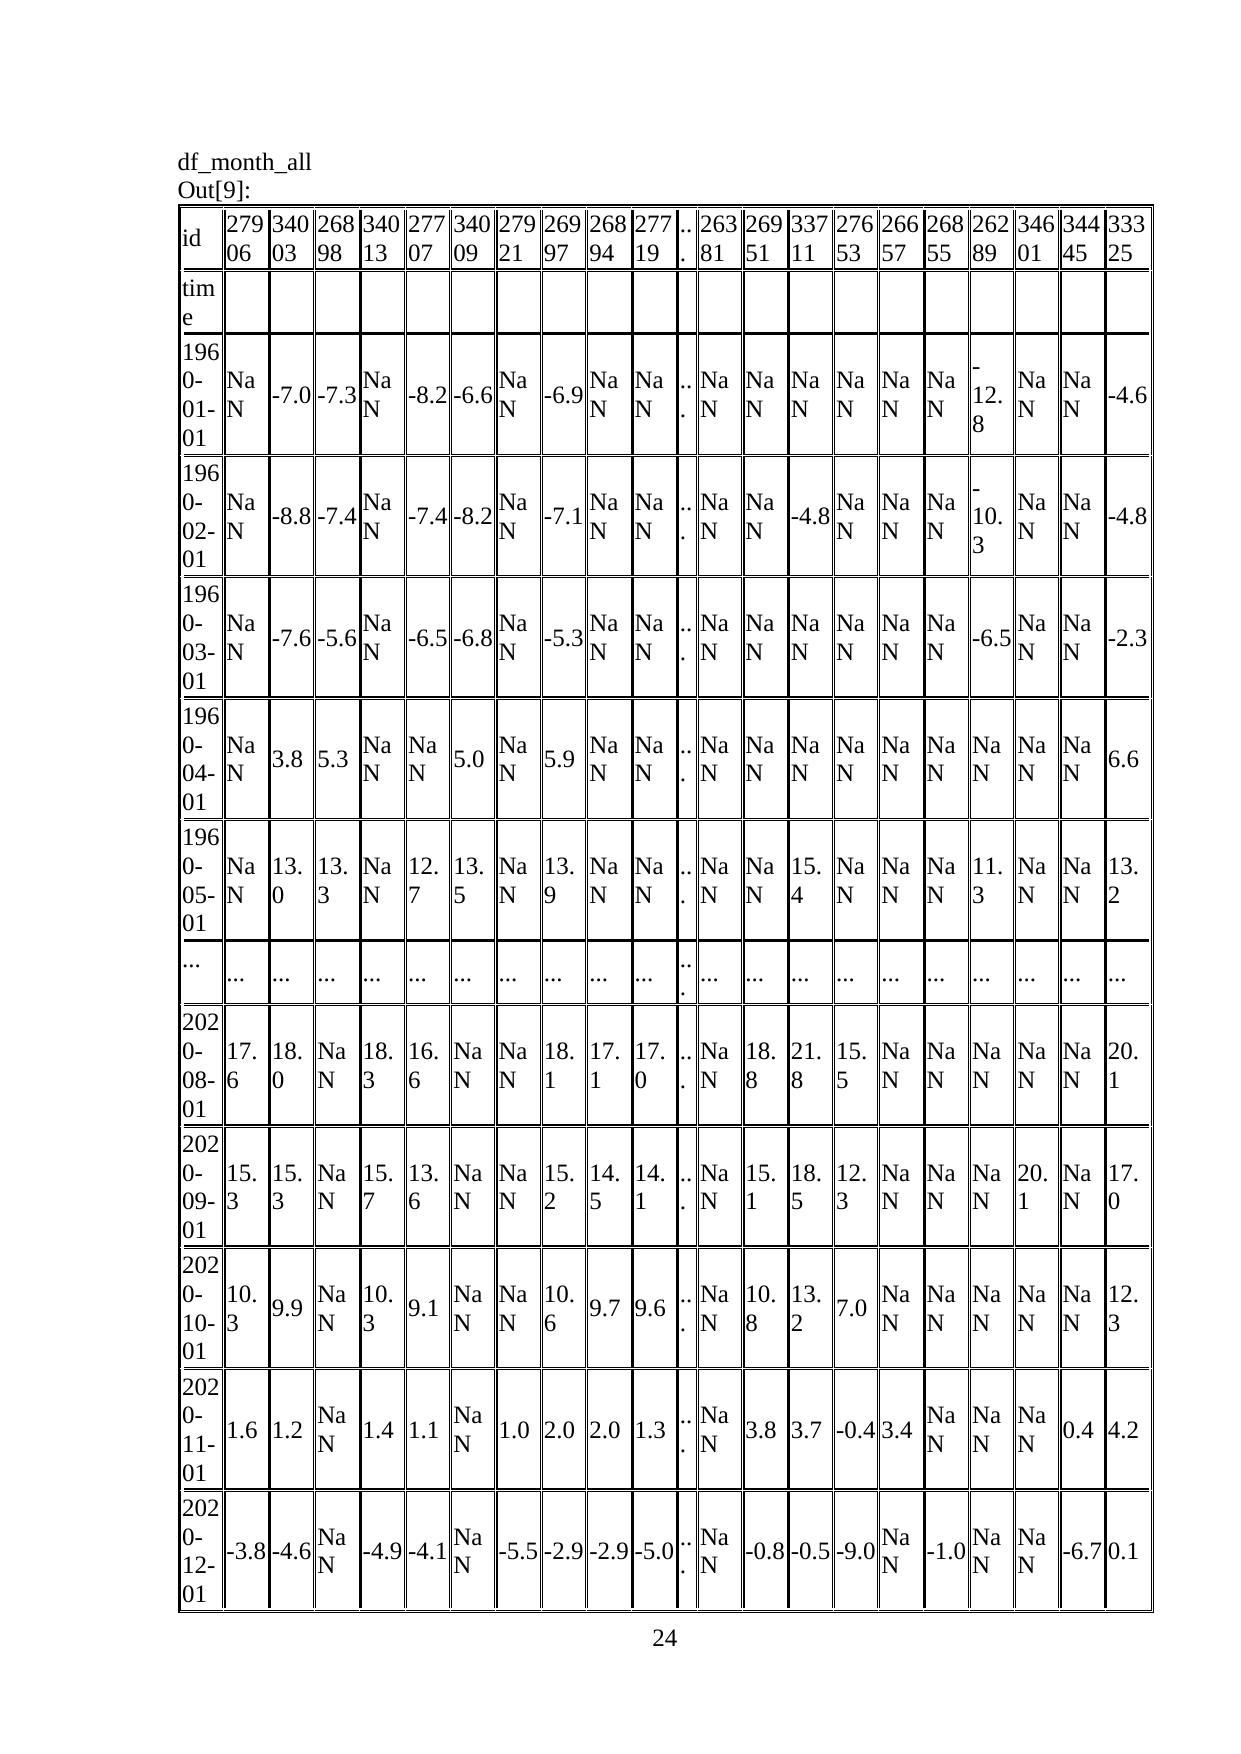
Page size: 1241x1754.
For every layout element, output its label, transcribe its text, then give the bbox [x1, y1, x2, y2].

table_cell NaN [498, 578, 540, 696]
table_cell -7.4 [316, 457, 359, 575]
table_cell 9.1 [407, 1249, 449, 1367]
table_cell ... [181, 939, 222, 1003]
table_cell NaN [634, 457, 676, 575]
table_cell NaN [699, 700, 741, 817]
table_cell NaN [362, 335, 404, 453]
table_cell ... [634, 942, 676, 1003]
table_cell [699, 272, 741, 332]
table_cell 1.6 [226, 1370, 268, 1488]
table_cell -2.9 [541, 1492, 587, 1609]
table_cell 6.6 [1107, 696, 1151, 817]
table_cell 18.3 [362, 1006, 404, 1124]
table_cell NaN [971, 700, 1013, 817]
table_cell 15.4 [790, 821, 832, 939]
table_cell [588, 272, 631, 332]
table_cell NaN [407, 700, 449, 817]
table_header 27719 [632, 208, 677, 268]
table_header 26289 [970, 208, 1015, 268]
table_cell ... [1107, 939, 1151, 1003]
table_cell [745, 272, 787, 332]
table_cell NaN [699, 578, 741, 696]
table_header id [181, 206, 224, 268]
table_cell [271, 272, 313, 332]
table_cell NaN [880, 700, 923, 817]
table_cell -10.3 [971, 457, 1013, 575]
table_cell NaN [498, 700, 540, 817]
table_cell 3.8 [271, 700, 313, 817]
table_cell 15.3 [226, 1128, 268, 1245]
table_cell NaN [362, 457, 404, 575]
table_cell NaN [745, 821, 787, 939]
table_cell [1107, 268, 1151, 332]
table_cell NaN [588, 457, 631, 575]
table_cell NaN [1062, 821, 1104, 939]
table_cell -1.0 [924, 1492, 969, 1609]
table_cell NaN [226, 578, 268, 696]
table_cell 13.6 [407, 1128, 449, 1245]
table_cell ... [588, 942, 631, 1003]
table_cell 13.0 [271, 821, 313, 939]
table_cell NaN [880, 1128, 923, 1245]
text Out[9]: [177, 176, 1152, 204]
table_cell 17.1 [588, 1006, 631, 1124]
table_cell -7.6 [271, 578, 313, 696]
table_cell NaN [634, 578, 676, 696]
table_cell -12.8 [971, 335, 1013, 453]
table_cell -6.7 [1060, 1492, 1105, 1609]
table_cell -2.9 [587, 1492, 632, 1609]
table_cell NaN [634, 335, 676, 453]
table_cell 11.3 [971, 821, 1013, 939]
table_cell NaN [1062, 1006, 1104, 1124]
table_cell NaN [926, 1249, 968, 1367]
table_cell NaN [880, 335, 923, 453]
table_header 26894 [587, 206, 632, 268]
table_header 26855 [924, 208, 969, 268]
table_cell -2.3 [1105, 575, 1152, 696]
table_cell NaN [498, 335, 540, 453]
table_cell 5.0 [452, 700, 494, 817]
table_cell NaN [926, 1006, 968, 1124]
table_cell NaN [699, 457, 741, 575]
table_cell ... [543, 942, 585, 1003]
table_cell 1.0 [498, 1370, 540, 1488]
table_cell -4.8 [1107, 454, 1151, 575]
table_cell NaN [1062, 457, 1104, 575]
table_cell NaN [315, 1492, 360, 1609]
table_cell ... [679, 578, 696, 696]
table_cell 9.9 [271, 1249, 313, 1367]
text df_month_all [177, 147, 1152, 176]
table_cell NaN [880, 578, 923, 696]
table_cell 7.0 [835, 1249, 877, 1367]
table_header 26657 [879, 206, 924, 268]
table_cell -0.5 [788, 1492, 833, 1609]
table_cell 5.3 [316, 700, 359, 817]
table_cell [634, 272, 676, 332]
table_cell 12.3 [1107, 1245, 1151, 1367]
table_cell NaN [226, 335, 268, 453]
table_header 27653 [834, 208, 879, 268]
table_cell ... [679, 1006, 696, 1124]
table_cell 3.8 [745, 1370, 787, 1488]
table_cell NaN [835, 821, 877, 939]
table_header 33325 [1105, 208, 1151, 268]
table_cell NaN [971, 1249, 1013, 1367]
table_cell NaN [498, 1249, 540, 1367]
table_cell NaN [634, 700, 676, 817]
table_cell ... [745, 942, 787, 1003]
table_cell 9.6 [634, 1249, 676, 1367]
table_cell [316, 272, 359, 332]
table_cell 1960-02-01 [181, 454, 222, 575]
table_header 34445 [1060, 208, 1105, 268]
table_cell -0.8 [743, 1492, 788, 1609]
table_cell NaN [879, 1492, 924, 1609]
table_cell 3.4 [880, 1370, 923, 1488]
table_cell NaN [926, 335, 968, 453]
table_cell 2.0 [588, 1370, 631, 1488]
table_header 34601 [1015, 206, 1060, 268]
table_header 26381 [698, 206, 743, 268]
table_cell NaN [1015, 1488, 1060, 1609]
table_cell -5.5 [496, 1492, 541, 1609]
table_cell [926, 272, 968, 332]
table_cell [543, 272, 585, 332]
table_cell ... [407, 942, 449, 1003]
table_cell ... [226, 942, 268, 1003]
table_cell 20.1 [1105, 1003, 1152, 1124]
table_cell NaN [226, 821, 268, 939]
table_cell -4.8 [790, 457, 832, 575]
table_cell -7.4 [407, 457, 449, 575]
table_cell 0.1 [1105, 1488, 1151, 1609]
table_cell 17.0 [634, 1006, 676, 1124]
table_header 26951 [743, 208, 788, 268]
table_cell NaN [971, 1128, 1013, 1245]
table_cell NaN [1016, 335, 1058, 453]
table_cell -7.0 [271, 335, 313, 453]
table_cell 2020-12-01 [181, 1488, 224, 1609]
table_cell 18.5 [790, 1128, 832, 1245]
table_cell NaN [1062, 700, 1104, 817]
table_cell ... [271, 942, 313, 1003]
table_cell ... [677, 1492, 697, 1609]
table_cell NaN [971, 1006, 1013, 1124]
table_cell 13.3 [316, 821, 359, 939]
table_cell ... [790, 942, 832, 1003]
table_cell NaN [1062, 578, 1104, 696]
table_cell -8.2 [407, 335, 449, 453]
table_cell NaN [835, 335, 877, 453]
table_cell [835, 272, 877, 332]
table_cell -4.6 [269, 1492, 315, 1609]
table_cell 2020-11-01 [180, 1367, 224, 1488]
table_cell NaN [588, 821, 631, 939]
table_cell 18.8 [745, 1006, 787, 1124]
table_cell NaN [226, 457, 268, 575]
table_cell [498, 272, 540, 332]
table_cell NaN [699, 1370, 741, 1488]
table_cell 18.1 [543, 1006, 585, 1124]
table_cell [880, 272, 923, 332]
table_cell NaN [452, 1128, 494, 1245]
table_cell NaN [498, 457, 540, 575]
table_cell 9.7 [588, 1249, 631, 1367]
table_cell NaN [880, 1249, 923, 1367]
table_cell NaN [971, 1370, 1013, 1488]
table_cell ... [679, 1249, 696, 1367]
table_cell [1062, 272, 1104, 332]
table_cell 18.0 [271, 1006, 313, 1124]
table_cell [452, 272, 494, 332]
table_cell NaN [926, 1370, 968, 1488]
table_cell NaN [316, 1006, 359, 1124]
table_cell -8.8 [271, 457, 313, 575]
table_cell [679, 272, 696, 332]
table_cell -6.6 [452, 335, 494, 453]
table_cell ... [926, 942, 968, 1003]
table_cell NaN [1016, 578, 1058, 696]
table_cell NaN [1062, 335, 1104, 453]
table_cell NaN [880, 1006, 923, 1124]
table_cell NaN [451, 1488, 496, 1609]
table_cell ... [1062, 942, 1104, 1003]
table_cell NaN [316, 1370, 359, 1488]
table_cell NaN [1016, 1370, 1058, 1488]
table_cell 1960-05-01 [181, 818, 222, 939]
table_cell -4.6 [1107, 332, 1151, 453]
table_cell 10.3 [362, 1249, 404, 1367]
table_cell -6.8 [452, 578, 494, 696]
table_cell 1.4 [362, 1370, 404, 1488]
table_cell 13.9 [543, 821, 585, 939]
table_cell NaN [1016, 1249, 1058, 1367]
table_cell ... [880, 942, 923, 1003]
table_cell NaN [1016, 700, 1058, 817]
table_cell [1016, 272, 1058, 332]
table_cell -8.2 [452, 457, 494, 575]
table_cell -7.3 [316, 335, 359, 453]
table_cell 10.8 [745, 1249, 787, 1367]
table_cell 1960-01-01 [181, 332, 222, 453]
table_cell NaN [790, 578, 832, 696]
table_cell NaN [316, 1249, 359, 1367]
table_cell NaN [790, 700, 832, 817]
table_cell -4.9 [360, 1492, 406, 1609]
table_cell NaN [835, 700, 877, 817]
table_cell 17.0 [1107, 1124, 1151, 1245]
table_cell NaN [498, 1006, 540, 1124]
table_cell 15.2 [543, 1128, 585, 1245]
table_header 34013 [360, 208, 406, 268]
table_cell NaN [452, 1006, 494, 1124]
table_cell NaN [1062, 1249, 1104, 1367]
table_cell ... [679, 942, 696, 1003]
table_cell 10.6 [543, 1249, 585, 1367]
table_cell ... [971, 942, 1013, 1003]
table_cell NaN [588, 578, 631, 696]
table_cell -6.9 [543, 335, 585, 453]
table_cell NaN [634, 821, 676, 939]
table_cell ... [1016, 942, 1058, 1003]
table_cell 15.7 [362, 1128, 404, 1245]
table_cell NaN [699, 1249, 741, 1367]
table_cell 15.3 [271, 1128, 313, 1245]
table_cell NaN [745, 700, 787, 817]
table_cell NaN [698, 1488, 743, 1609]
table_header 27921 [496, 208, 541, 268]
table_cell 21.8 [790, 1006, 832, 1124]
table_cell NaN [588, 700, 631, 817]
table_cell NaN [588, 335, 631, 453]
table_cell -5.6 [316, 578, 359, 696]
table_cell NaN [745, 457, 787, 575]
table_cell -5.0 [632, 1492, 677, 1609]
table_cell ... [679, 700, 696, 817]
table_cell NaN [452, 1370, 494, 1488]
table_cell 1.1 [407, 1370, 449, 1488]
table_cell ... [679, 1128, 696, 1245]
table_cell 2020-10-01 [181, 1245, 222, 1367]
table_cell NaN [362, 578, 404, 696]
table_cell ... [362, 942, 404, 1003]
table_cell NaN [699, 821, 741, 939]
table_cell NaN [835, 457, 877, 575]
table_header 26997 [541, 208, 587, 268]
table_cell NaN [1016, 457, 1058, 575]
table_cell ... [679, 821, 696, 939]
table_cell [971, 272, 1013, 332]
table_cell [226, 272, 268, 332]
table_cell -5.3 [543, 578, 585, 696]
table_cell NaN [226, 700, 268, 817]
table_header 27906 [224, 208, 269, 268]
table_header 27707 [406, 208, 451, 268]
table_cell 13.2 [790, 1249, 832, 1367]
table_cell 16.6 [407, 1006, 449, 1124]
table_header ... [677, 208, 697, 268]
table_cell ... [679, 457, 696, 575]
table_cell -7.1 [543, 457, 585, 575]
table_cell 5.9 [543, 700, 585, 817]
table_cell 1.2 [271, 1370, 313, 1488]
table_cell 14.5 [588, 1128, 631, 1245]
table_cell NaN [699, 1128, 741, 1245]
table_cell ... [699, 942, 741, 1003]
table_cell NaN [699, 1006, 741, 1124]
table_cell 2020-08-01 [180, 1003, 224, 1124]
table_cell 1960-04-01 [181, 696, 222, 817]
table_cell NaN [699, 335, 741, 453]
table_cell -4.1 [406, 1492, 451, 1609]
table_cell NaN [880, 457, 923, 575]
table_cell -6.5 [407, 578, 449, 696]
table_cell NaN [362, 821, 404, 939]
table_cell NaN [1016, 821, 1058, 939]
table_cell 3.7 [790, 1370, 832, 1488]
table_cell 12.3 [835, 1128, 877, 1245]
table_cell 13.2 [1107, 818, 1151, 939]
table_cell NaN [835, 578, 877, 696]
table_cell NaN [362, 700, 404, 817]
table_cell 1.3 [634, 1370, 676, 1488]
table_cell NaN [745, 335, 787, 453]
table_cell 15.5 [835, 1006, 877, 1124]
table_cell ... [316, 942, 359, 1003]
table_cell 4.2 [1105, 1367, 1152, 1488]
table_cell 1960-03-01 [180, 575, 224, 696]
table_cell 10.3 [226, 1249, 268, 1367]
table_cell NaN [790, 335, 832, 453]
table_cell NaN [1062, 1128, 1104, 1245]
table_cell ... [679, 335, 696, 453]
table_cell -3.8 [224, 1492, 269, 1609]
table_cell NaN [498, 1128, 540, 1245]
table_cell ... [452, 942, 494, 1003]
table_cell NaN [926, 1128, 968, 1245]
table_cell NaN [926, 821, 968, 939]
table_cell ... [835, 942, 877, 1003]
table_cell NaN [498, 821, 540, 939]
table_cell NaN [926, 700, 968, 817]
table_cell NaN [970, 1492, 1015, 1609]
table_cell NaN [316, 1128, 359, 1245]
table_cell NaN [880, 821, 923, 939]
table_cell [790, 272, 832, 332]
table_cell -0.4 [835, 1370, 877, 1488]
table_cell 13.5 [452, 821, 494, 939]
table_cell ... [498, 942, 540, 1003]
table_cell NaN [1016, 1006, 1058, 1124]
table_cell NaN [926, 457, 968, 575]
table_cell [362, 272, 404, 332]
table_cell 0.4 [1062, 1370, 1104, 1488]
table_cell 2020-09-01 [181, 1124, 222, 1245]
table_cell 15.1 [745, 1128, 787, 1245]
table_cell NaN [452, 1249, 494, 1367]
table_cell 20.1 [1016, 1128, 1058, 1245]
table_cell -6.5 [971, 578, 1013, 696]
table_cell 12.7 [407, 821, 449, 939]
table_cell NaN [926, 578, 968, 696]
table_header 34003 [269, 208, 315, 268]
table_cell -9.0 [834, 1492, 879, 1609]
table_cell 14.1 [634, 1128, 676, 1245]
table_cell NaN [745, 578, 787, 696]
table_cell 17.6 [226, 1006, 268, 1124]
table_cell 2.0 [543, 1370, 585, 1488]
table_cell [407, 272, 449, 332]
table_header 33711 [788, 208, 833, 268]
table_cell ... [679, 1370, 696, 1488]
table_header 26898 [315, 206, 360, 268]
table_cell time [181, 268, 222, 332]
table_header 34009 [451, 206, 496, 268]
